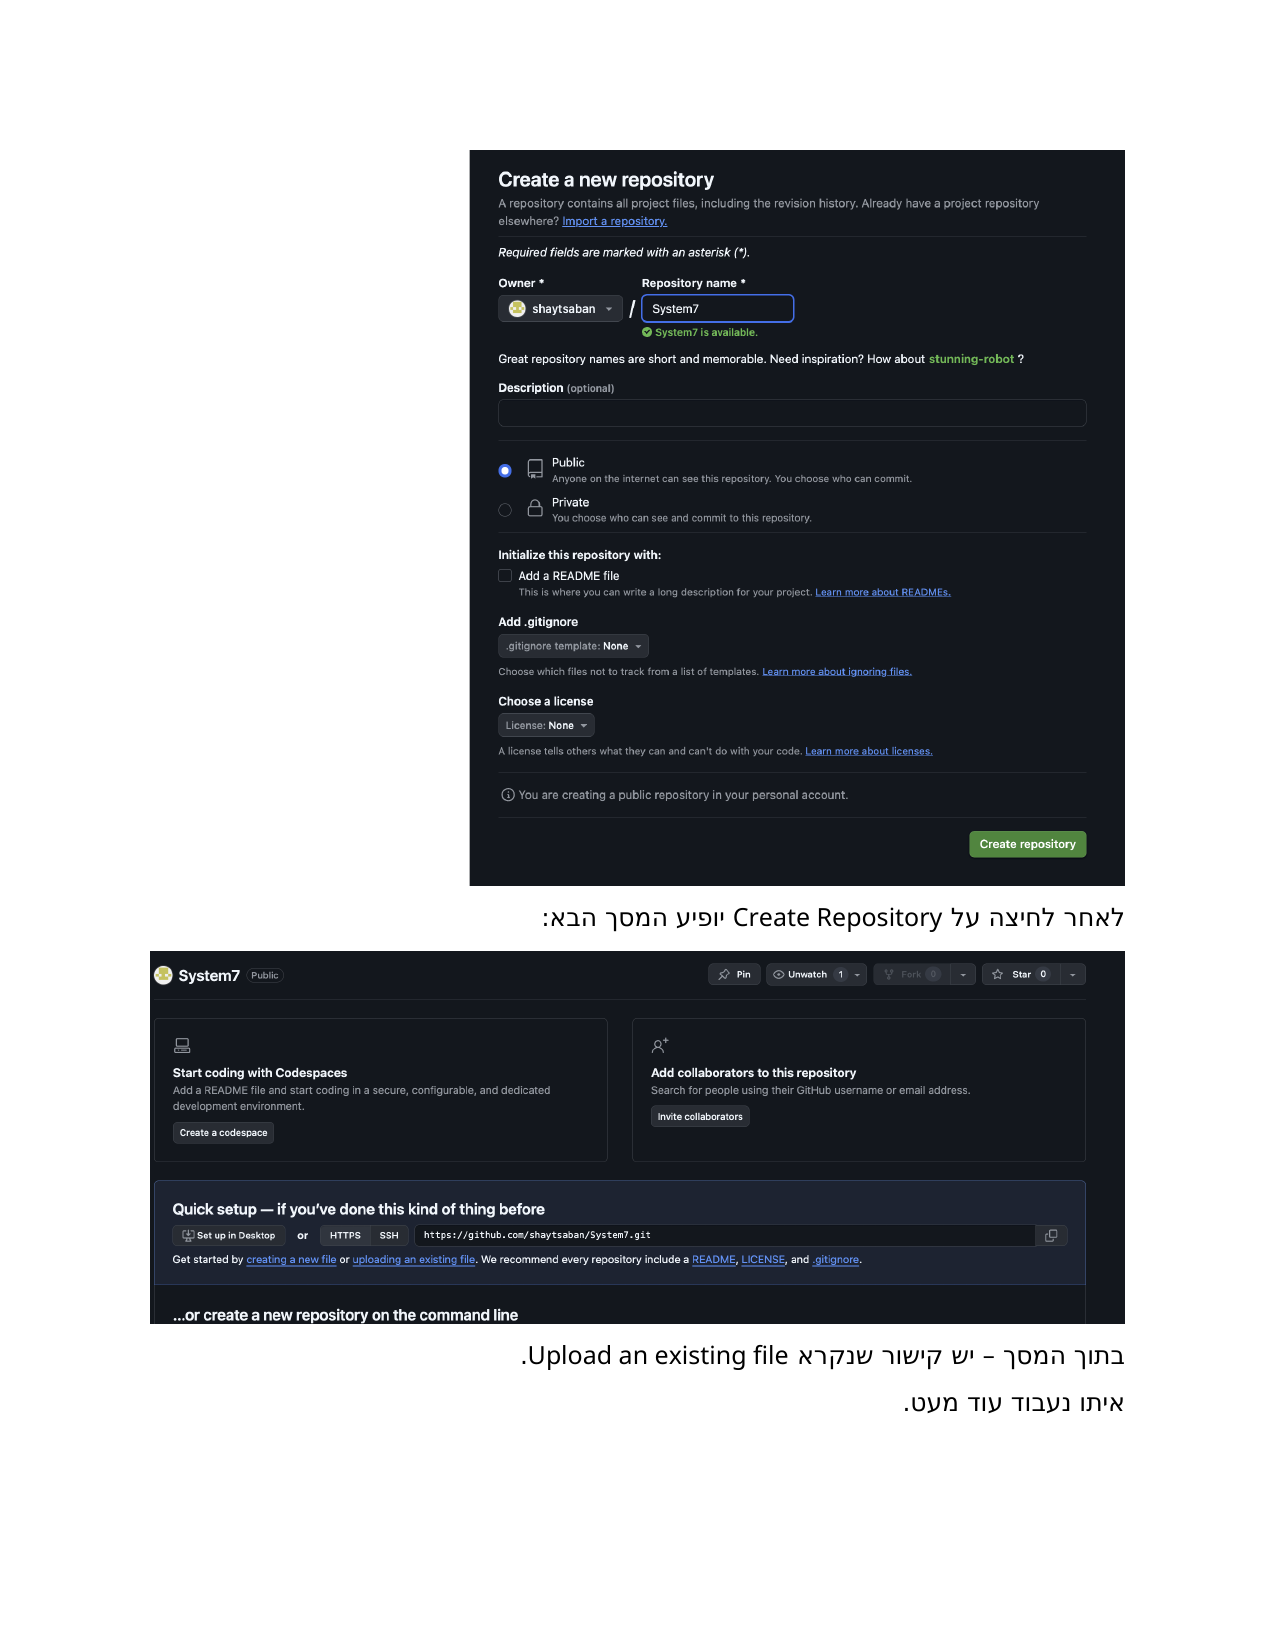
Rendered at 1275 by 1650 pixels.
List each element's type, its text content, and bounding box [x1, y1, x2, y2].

picture [469, 150, 1125, 886]
picture [150, 951, 1125, 1324]
text איתו נעבוד עוד מעט. [150, 1389, 1125, 1418]
text לאחר לחיצה על Create Repository יופיע המסך הבא: [150, 900, 1125, 934]
text בתוך המסך – יש קישור שנקרא Upload an existing file. [150, 1338, 1125, 1372]
